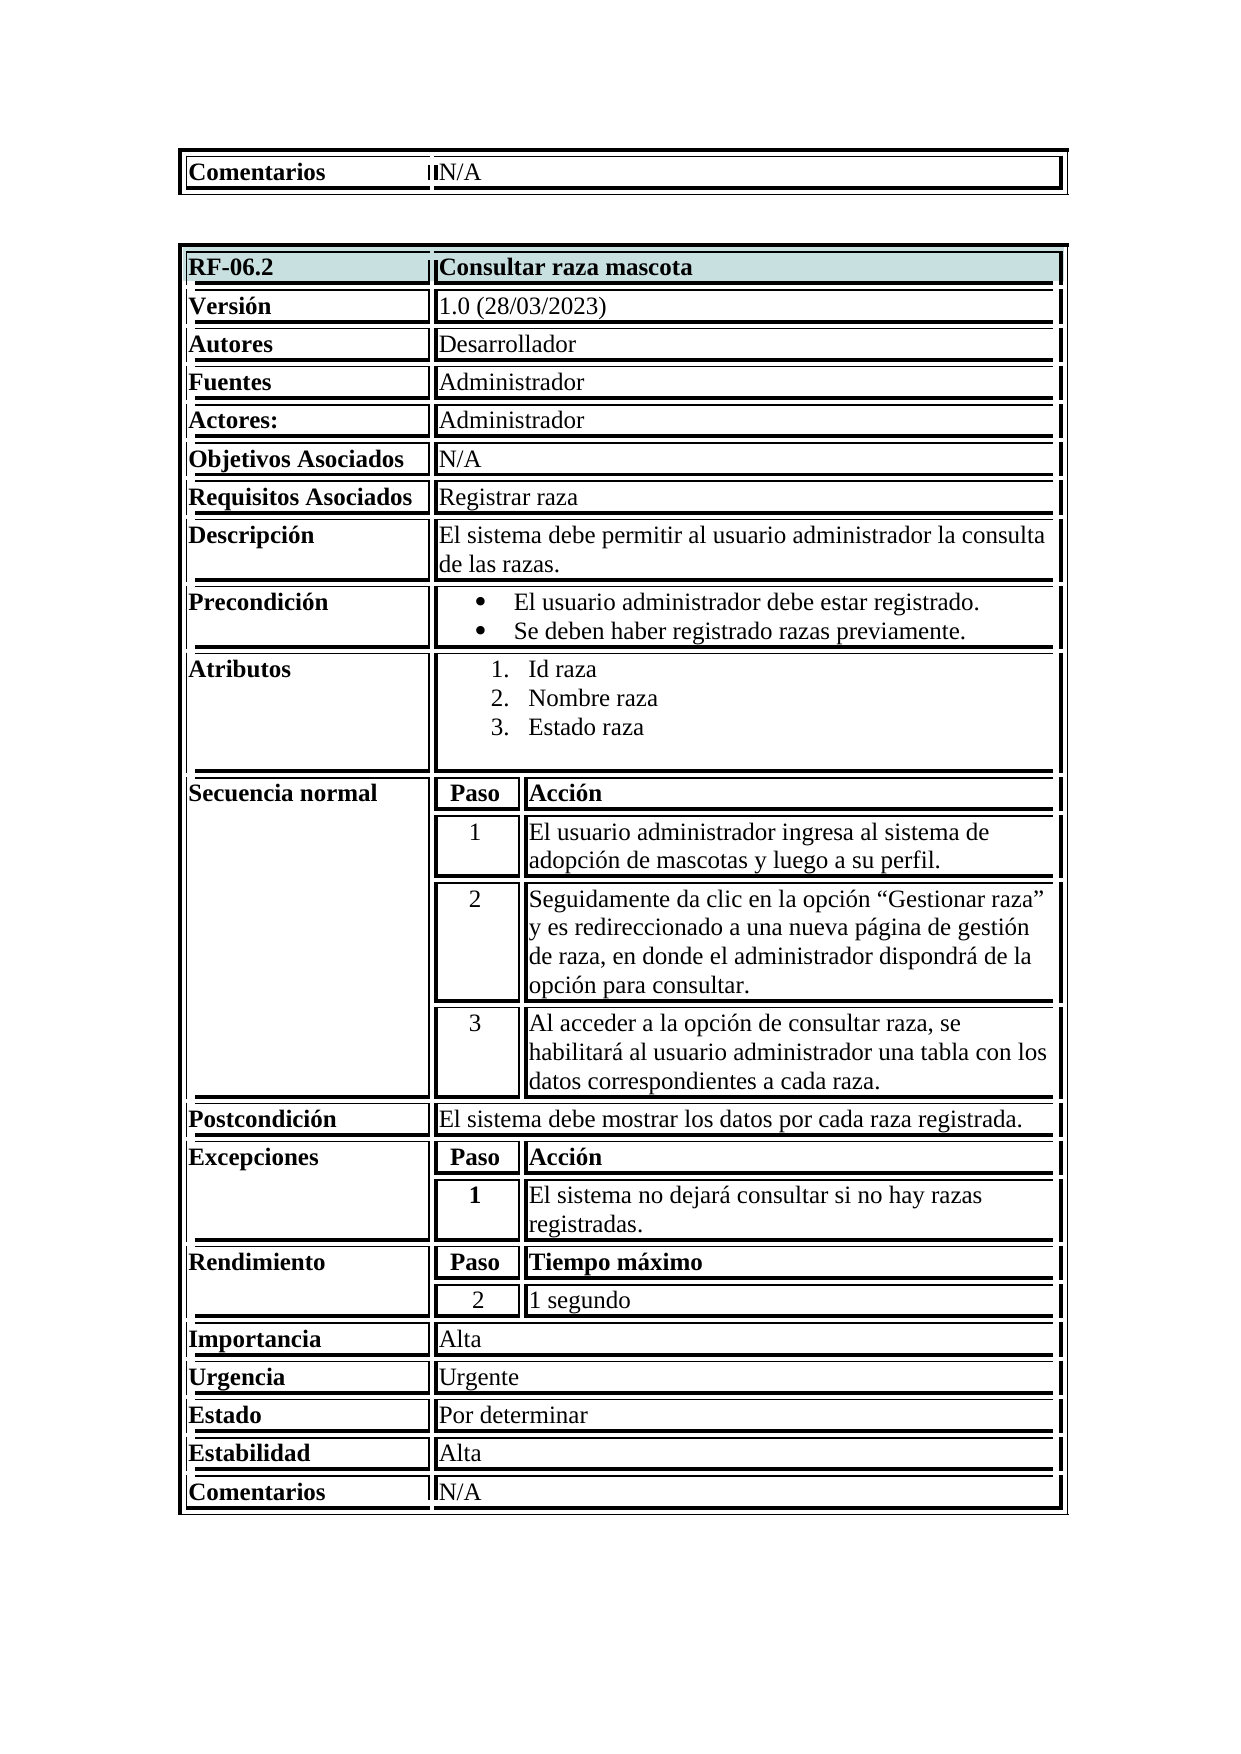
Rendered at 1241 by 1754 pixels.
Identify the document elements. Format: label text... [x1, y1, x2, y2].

table_cell Acción [523, 769, 1064, 807]
table_cell Desarrollador [433, 320, 1064, 358]
table_cell Paso [433, 1134, 523, 1171]
table_cell Registrar raza [433, 473, 1064, 511]
table_cell Acción [523, 1133, 1064, 1171]
table_cell Estabilidad [183, 1429, 433, 1467]
table_cell Comentarios [183, 1467, 433, 1506]
table_cell Al acceder a la opción de consultar raza, se habilitará al usuario administrador una tabla con los datos correspondientes a cada raza. [523, 999, 1064, 1094]
table_cell 1 [433, 807, 523, 874]
table_cell Rendimiento [183, 1238, 433, 1314]
table_cell Atributos [183, 645, 433, 769]
table_cell Comentarios [183, 152, 433, 186]
table_cell Paso [433, 1238, 523, 1276]
table_cell Secuencia normal [183, 769, 433, 1094]
table_cell Autores [183, 320, 433, 358]
table_cell Requisitos Asociados [183, 473, 433, 511]
table_cell El usuario administrador ingresa al sistema de adopción de mascotas y luego a su perfil. [523, 807, 1064, 874]
table_cell 3 [433, 999, 523, 1094]
table_cell Objetivos Asociados [183, 434, 433, 472]
table_cell N/A [433, 1467, 1064, 1506]
table_cell Actores: [183, 396, 433, 434]
table_cell 1 [433, 1171, 523, 1238]
table_cell Versión [183, 281, 433, 319]
table_cell Alta [433, 1314, 1064, 1353]
table_cell Administrador [433, 358, 1064, 396]
table_header Consultar raza mascota [433, 247, 1064, 281]
table_cell Excepciones [183, 1133, 433, 1238]
table_cell Urgencia [183, 1353, 433, 1391]
table_header RF-06.2 [183, 247, 433, 281]
table_cell 2 [433, 874, 523, 999]
table_cell Tiempo máximo [523, 1238, 1064, 1276]
table_cell Precondición [183, 578, 433, 644]
table_cell N/A [433, 434, 1064, 472]
table_cell 2 [433, 1276, 523, 1314]
table_cell El sistema no dejará consultar si no hay razas registradas. [523, 1171, 1064, 1238]
table_cell Postcondición [183, 1095, 433, 1133]
table_cell Seguidamente da clic en la opción “Gestionar raza” y es redireccionado a una nueva página de gestión de raza, en donde el administrador dispondrá de la opción para consultar. [523, 874, 1064, 999]
table_cell Id raza Nombre raza Estado raza [433, 645, 1064, 769]
table_cell Alta [433, 1429, 1064, 1467]
table_cell Por determinar [433, 1391, 1064, 1429]
table_cell 1 segundo [523, 1276, 1064, 1314]
table_cell Administrador [433, 396, 1064, 434]
table_cell Estado [183, 1391, 433, 1429]
table_cell Descripción [183, 511, 433, 578]
table_cell N/A [433, 152, 1064, 186]
table_cell Urgente [433, 1353, 1064, 1391]
table_cell El sistema debe permitir al usuario administrador la consulta de las razas. [433, 511, 1064, 578]
table_cell Importancia [183, 1314, 433, 1353]
table_cell 1.0 (28/03/2023) [433, 281, 1064, 319]
table_cell Paso [433, 770, 523, 807]
table_cell El sistema debe mostrar los datos por cada raza registrada. [433, 1095, 1064, 1133]
table_cell El usuario administrador debe estar registrado. Se deben haber registrado razas previamente. [433, 578, 1064, 644]
table_cell Fuentes [183, 358, 433, 396]
